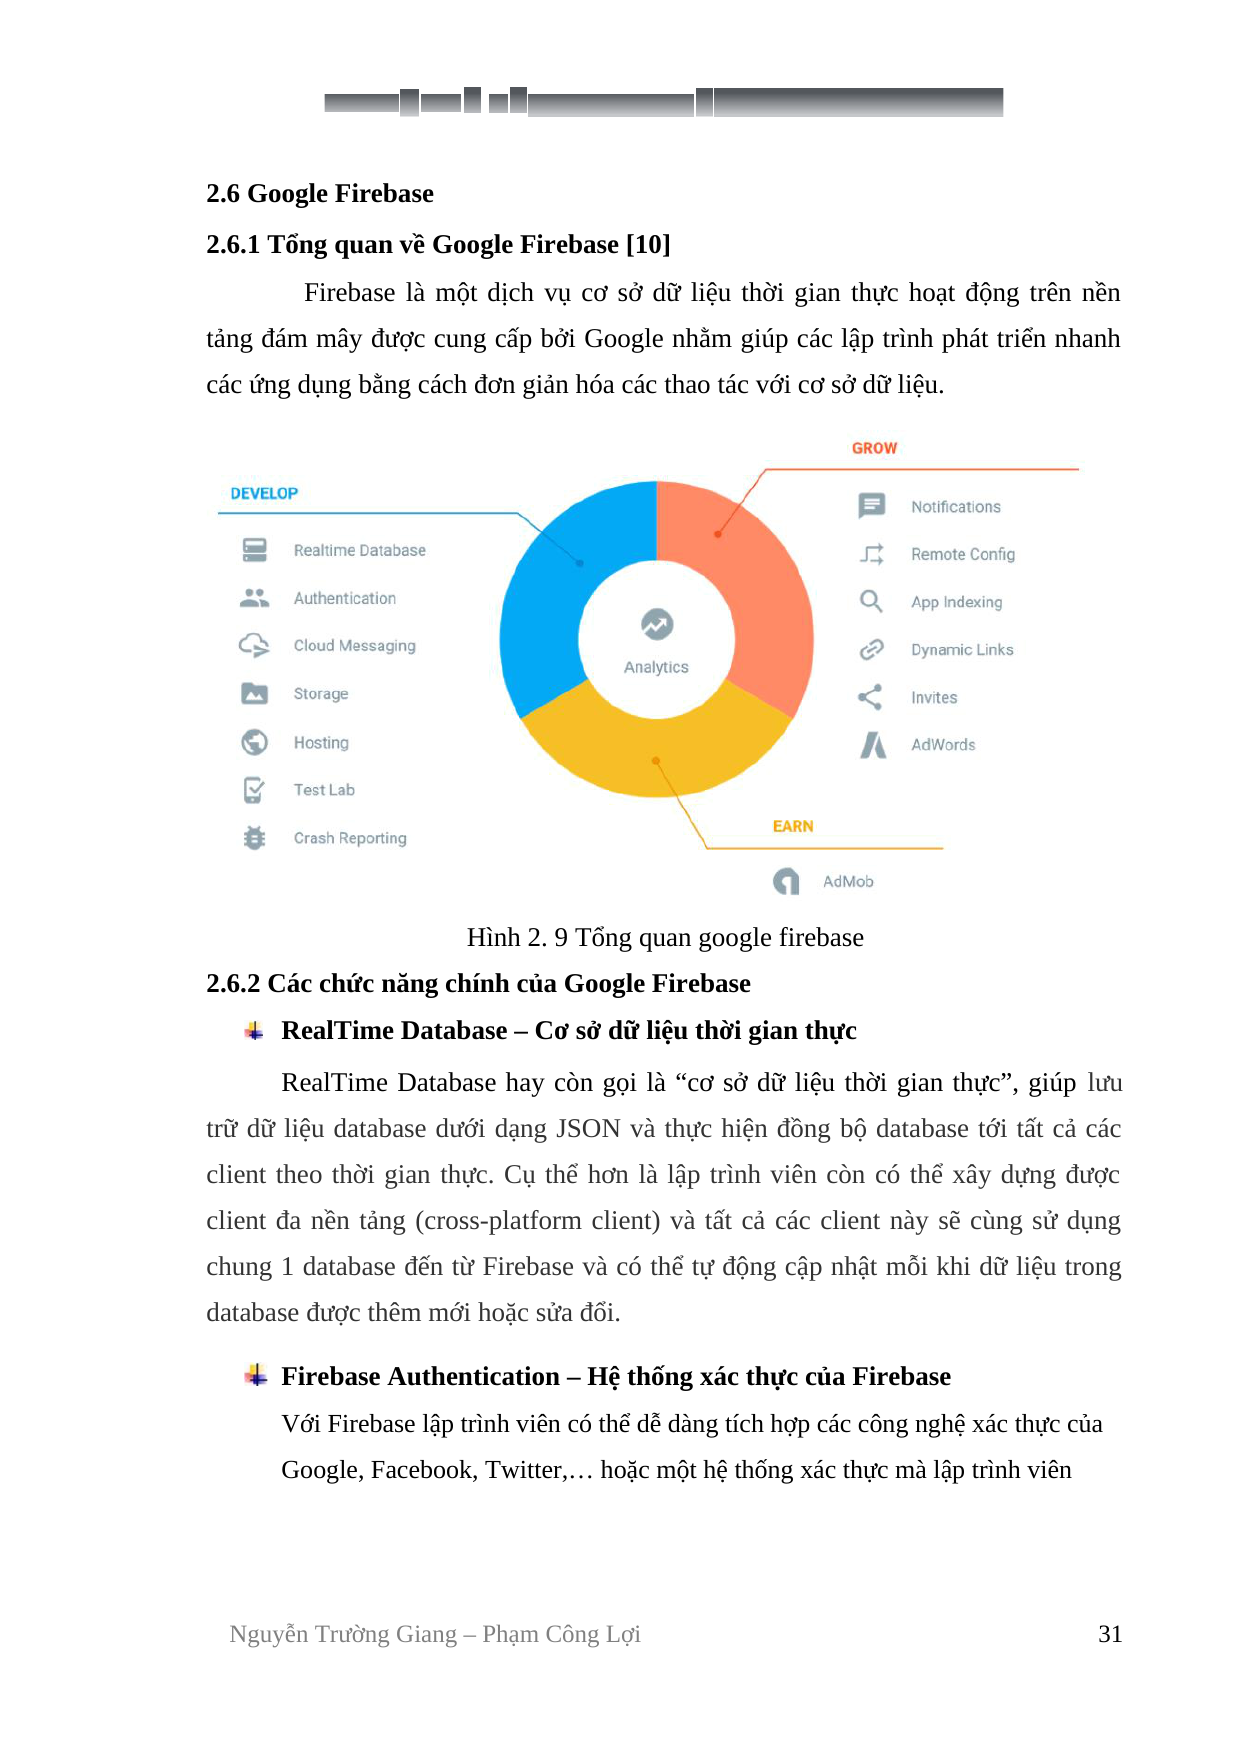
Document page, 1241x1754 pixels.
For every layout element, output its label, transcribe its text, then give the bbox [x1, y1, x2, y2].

table_header Nguyễn Trường Giang – Phạm Công Lợi [229, 1619, 869, 1648]
text 2.6 Google Firebase [206, 177, 1123, 208]
picture [324, 87, 1004, 117]
text Hình 2. 9 Tổng quan google firebase [467, 921, 1123, 952]
picture [244, 1020, 263, 1040]
table_header 31 [869, 1619, 1123, 1648]
text 2.6.2 Các chức năng chính của Google Firebase [206, 968, 1123, 999]
text Firebase là một dịch vụ cơ sở dữ liệu thời gian thực hoạt động trên nền tảng đám mây được cung cấp bởi Google nhằm giúp các lập trình phát triển nhanh các ứng dụng bằng cách đơn giản hóa các thao tác với cơ sở dữ liệu. [206, 276, 1123, 399]
text RealTime Database – Cơ sở dữ liệu thời gian thực [281, 1014, 1123, 1045]
text RealTime Database hay còn gọi là “cơ sở dữ liệu thời gian thực”, giúp lưu trữ dữ liệu database dưới dạng JSON và thực hiện đồng bộ database tới tất cả các client theo thời gian thực. Cụ thể hơn là lập trình viên còn có thể xây dựng được client đa nền tảng (cross-platform client) và tất cả các client này sẽ cùng sử dụng chung 1 database đến từ Firebase và có thể tự động cập nhật mỗi khi dữ liệu trong database được thêm mới hoặc sửa đổi. [206, 1066, 1123, 1327]
text Firebase Authentication – Hệ thống xác thực của Firebase [281, 1360, 1123, 1391]
text Với Firebase lập trình viên có thể dễ dàng tích hợp các công nghệ xác thực của Google, Facebook, Twitter,… hoặc một hệ thống xác thực mà lập trình viên [281, 1408, 1123, 1484]
picture [244, 1362, 268, 1386]
picture [206, 430, 1122, 968]
text 2.6.1 Tổng quan về Google Firebase [10] [206, 228, 1123, 259]
